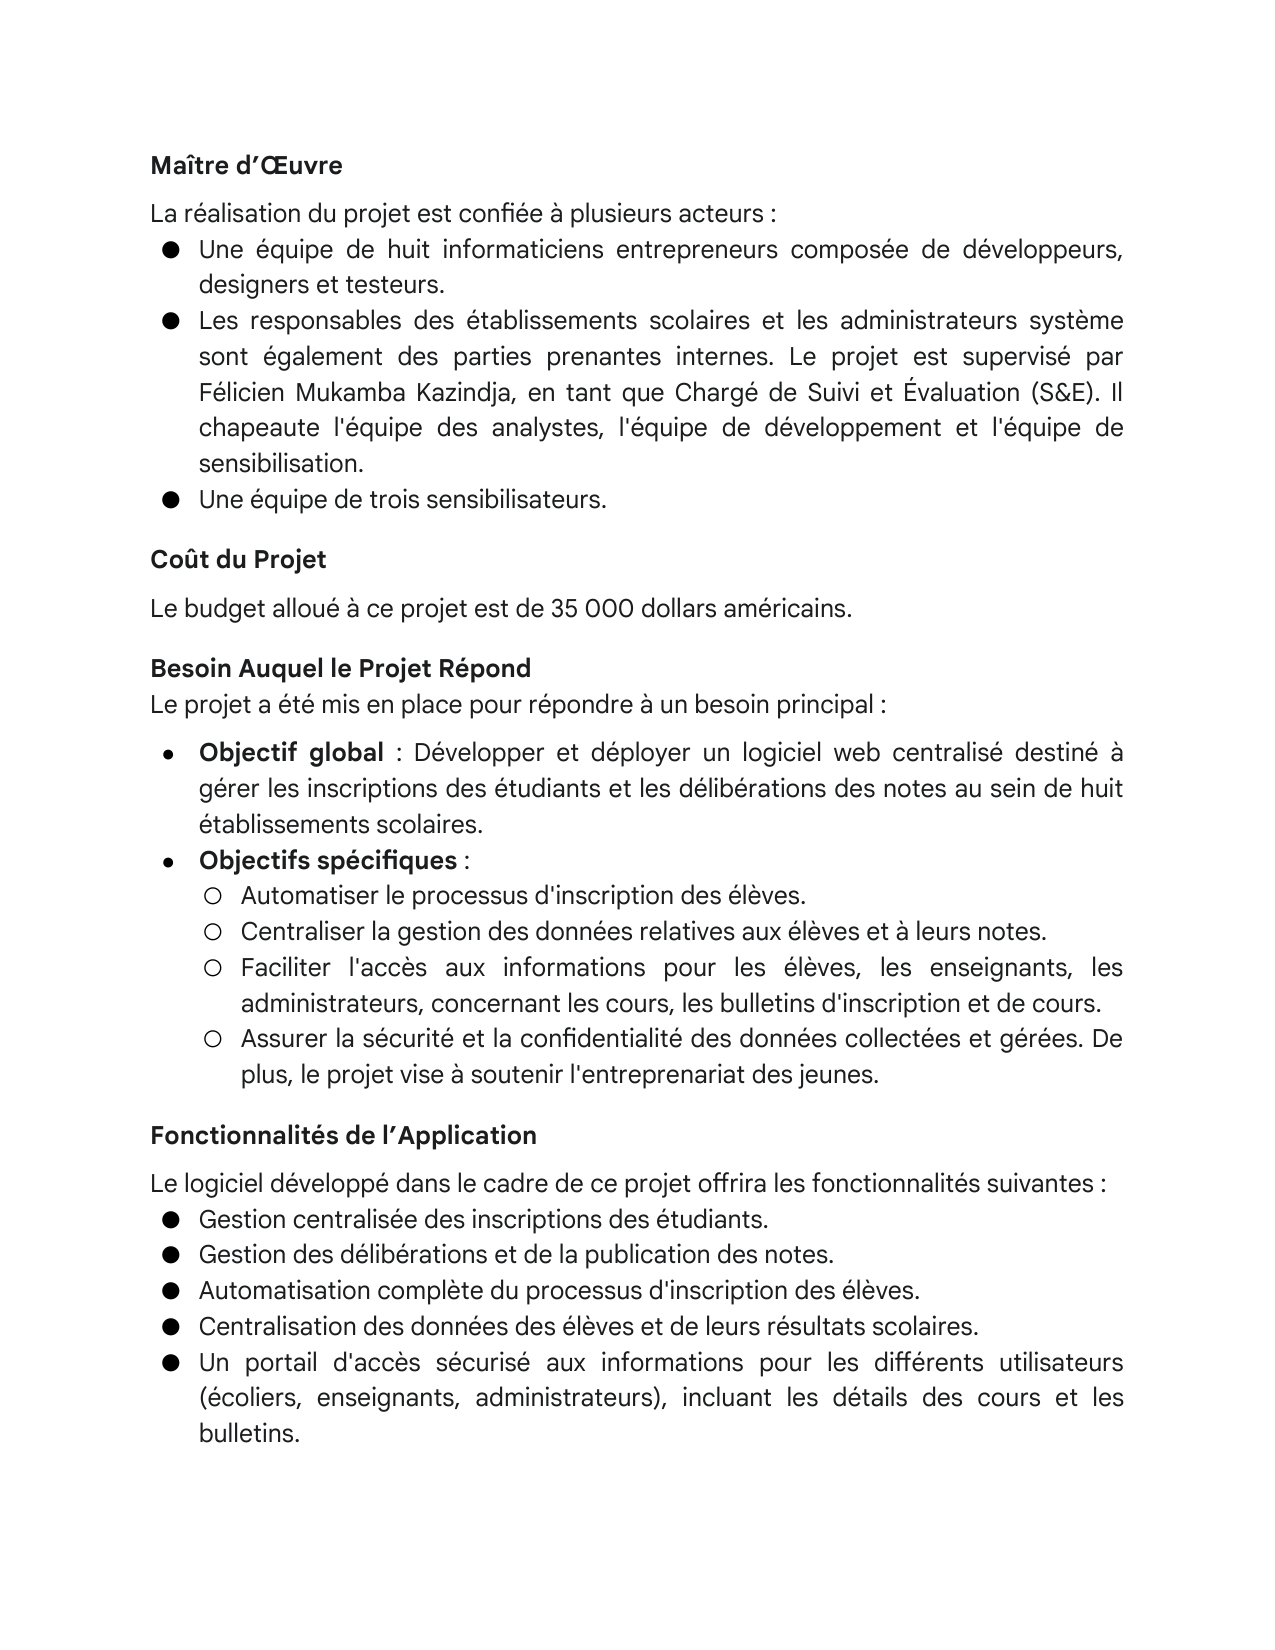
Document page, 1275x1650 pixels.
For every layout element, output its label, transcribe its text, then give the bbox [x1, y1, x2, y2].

subtitle Fonctionnalités de l’Application [150, 1120, 1125, 1151]
list Gestion des délibérations et de la publication des notes. [161, 1240, 1125, 1271]
list Automatisation complète du processus d'inscription des élèves. [161, 1275, 1125, 1307]
subtitle Coût du Projet [150, 545, 1125, 576]
list Automatiser le processus d'inscription des élèves. [203, 881, 1125, 912]
list Une équipe de huit informaticiens entrepreneurs composée de développeurs, designers et testeurs. [161, 234, 1125, 301]
text Le budget alloué à ce projet est de 35 000 dollars américains. [150, 593, 1125, 624]
list Faciliter l'accès aux informations pour les élèves, les enseignants, les administrateurs, concernant les cours, les bulletins d'inscription et de cours. [203, 952, 1125, 1019]
list Centraliser la gestion des données relatives aux élèves et à leurs notes. [203, 916, 1125, 948]
text Le logiciel développé dans le cadre de ce projet offrira les fonctionnalités suivantes : [150, 1168, 1125, 1199]
list Objectif global : Développer et déployer un logiciel web centralisé destiné à gérer les inscriptions des étudiants et les délibérations des notes au sein de huit établissements scolaires. [161, 738, 1125, 841]
list Assurer la sécurité et la confidentialité des données collectées et gérées. De plus, le projet vise à soutenir l'entreprenariat des jeunes. [203, 1023, 1125, 1091]
subtitle Besoin Auquel le Projet Répond [150, 654, 1125, 685]
list Centralisation des données des élèves et de leurs résultats scolaires. [161, 1311, 1125, 1342]
list Les responsables des établissements scolaires et les administrateurs système sont également des parties prenantes internes. Le projet est supervisé par Félicien Mukamba Kazindja, en tant que Chargé de Suivi et Évaluation (S&E). Il chapeaute l'équipe des analystes, l'équipe de développement et l'équipe de sensibilisation. [161, 305, 1125, 480]
list Gestion centralisée des inscriptions des étudiants. [161, 1204, 1125, 1235]
list Un portail d'accès sécurisé aux informations pour les différents utilisateurs (écoliers, enseignants, administrateurs), incluant les détails des cours et les bulletins. [161, 1347, 1125, 1450]
list Objectifs spécifiques : [161, 845, 1125, 876]
text Le projet a été mis en place pour répondre à un besoin principal : [150, 689, 1125, 721]
text La réalisation du projet est confiée à plusieurs acteurs : [150, 198, 1125, 229]
list Une équipe de trois sensibilisateurs. [161, 484, 1125, 515]
subtitle Maître d’Œuvre [150, 150, 1125, 181]
